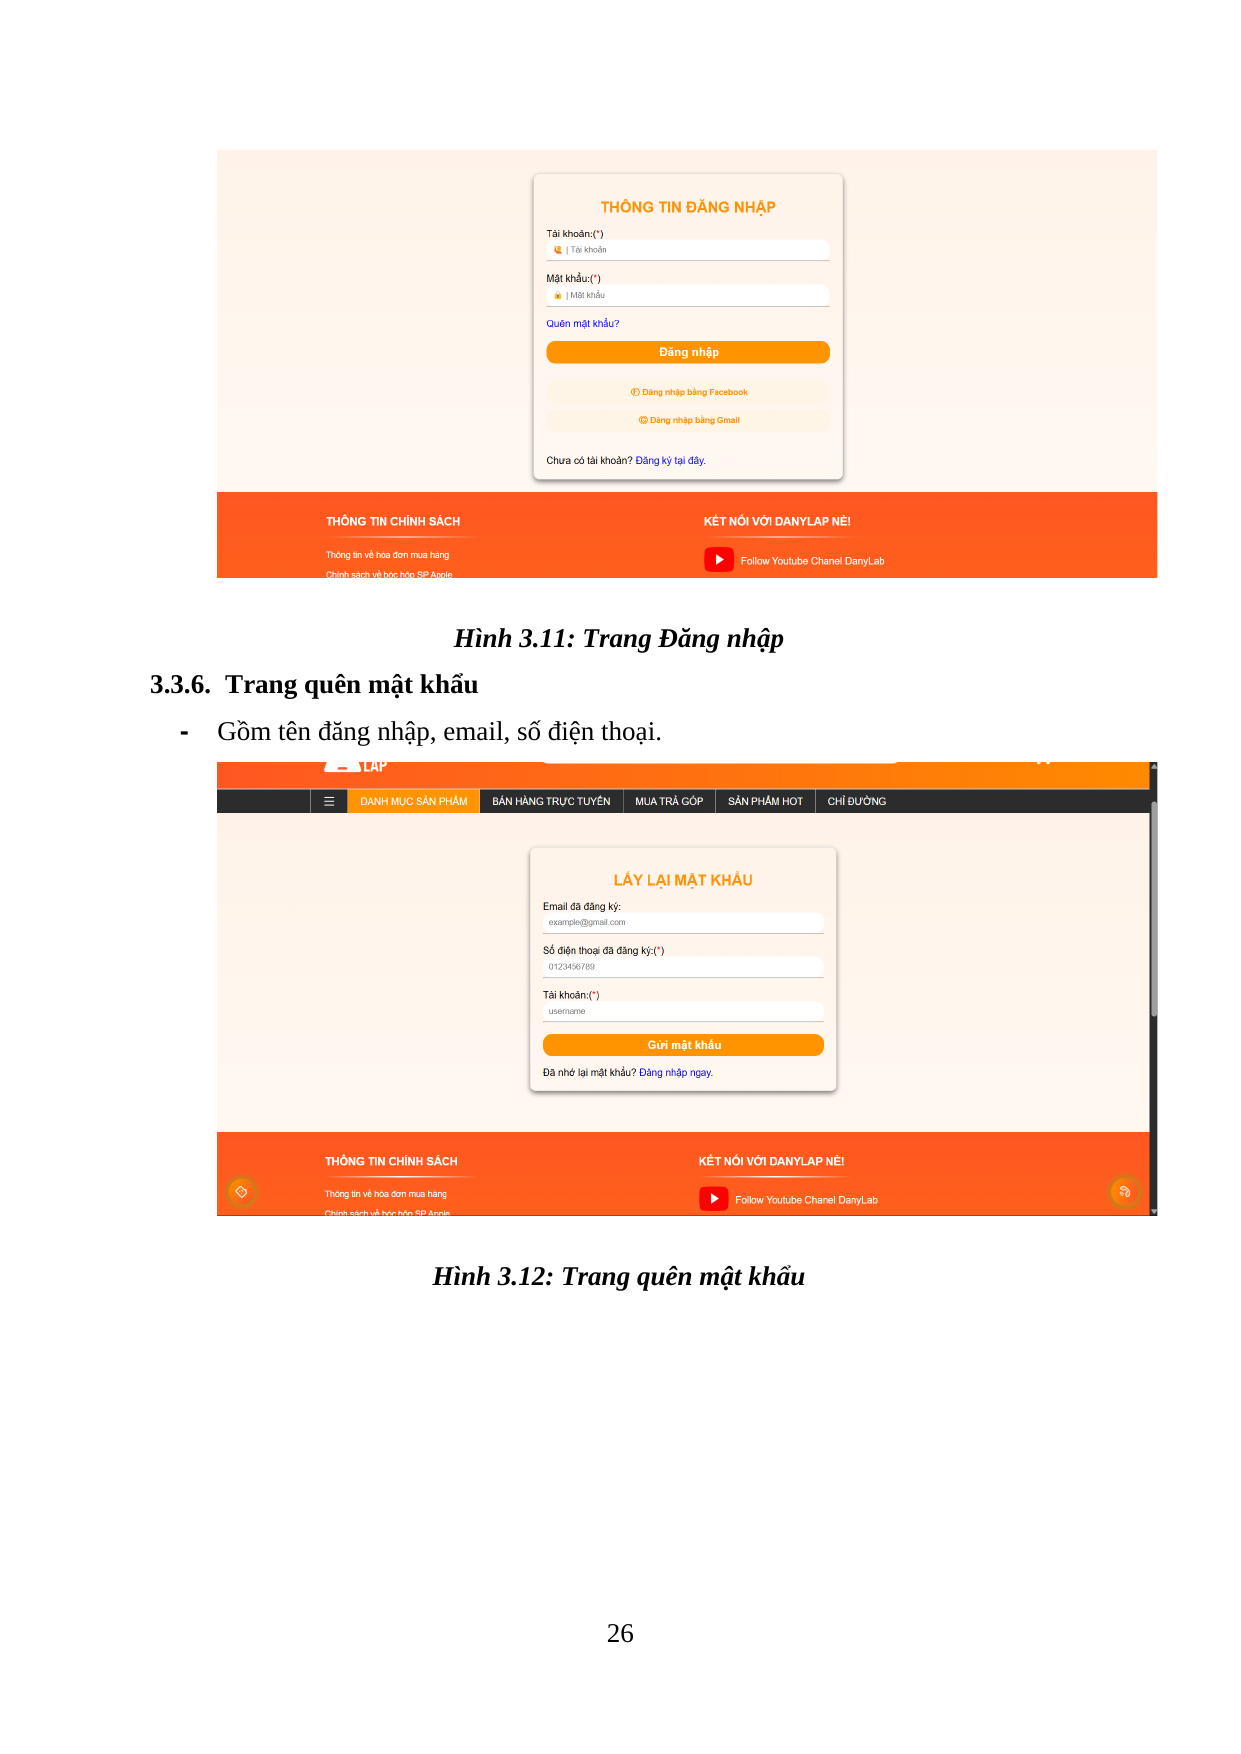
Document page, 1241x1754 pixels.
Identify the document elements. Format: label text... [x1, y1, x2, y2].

list Gồm tên đăng nhập, email, số điện thoại. [179, 715, 1090, 747]
picture [217, 150, 1158, 578]
list Trang quên mật khẩu [150, 669, 1090, 700]
text Hình 3.11: Trang Đăng nhập [150, 622, 1090, 653]
picture [217, 762, 1158, 1216]
text Hình 3.12: Trang quên mật khẩu [150, 1261, 1090, 1292]
